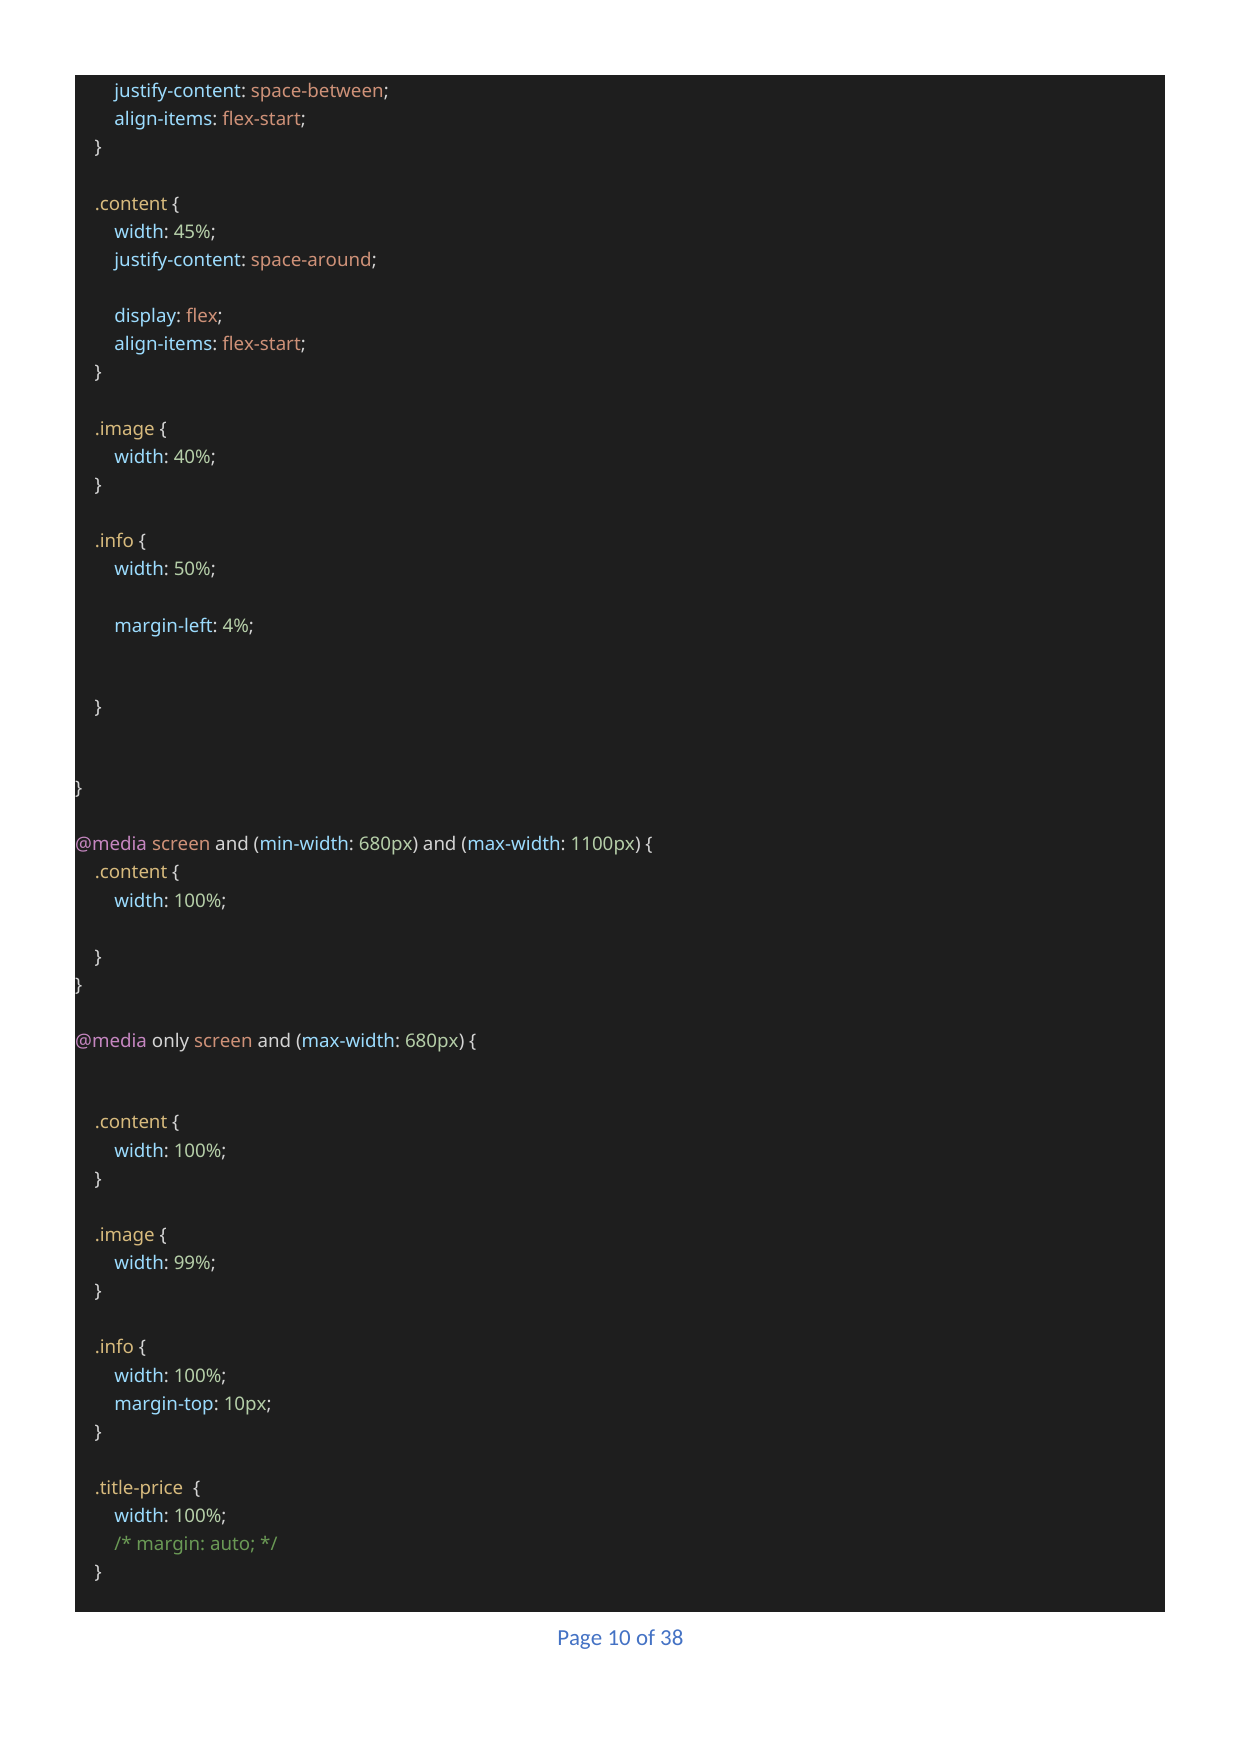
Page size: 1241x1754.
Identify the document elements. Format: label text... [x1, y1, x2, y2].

text margin-top: 10px; [75, 1387, 1165, 1416]
text .content { [75, 1106, 1165, 1134]
text } [75, 1162, 1165, 1191]
text margin-left: 4%; [75, 609, 1165, 637]
text } [75, 356, 1165, 384]
text } [75, 469, 1165, 497]
text } [75, 1416, 1165, 1444]
text } [75, 1556, 1165, 1584]
text } [75, 969, 1165, 997]
text .content { [75, 187, 1165, 216]
text width: 100%; [75, 1134, 1165, 1162]
text display: flex; [75, 300, 1165, 328]
text justify-content: space-around; [75, 244, 1165, 272]
text width: 45%; [75, 216, 1165, 244]
text .info { [75, 1331, 1165, 1359]
text .content { [75, 856, 1165, 884]
text } [75, 772, 1165, 800]
text align-items: flex-start; [75, 328, 1165, 356]
text /* margin: auto; */ [75, 1528, 1165, 1556]
text justify-content: space-between; [75, 75, 1165, 103]
text width: 50%; [75, 553, 1165, 581]
text align-items: flex-start; [75, 103, 1165, 131]
text } [75, 691, 1165, 719]
text } [75, 1275, 1165, 1303]
text @media screen and (min-width: 680px) and (max-width: 1100px) { [75, 828, 1165, 856]
text width: 40%; [75, 441, 1165, 469]
text .title-price { [75, 1472, 1165, 1500]
text } [75, 131, 1165, 159]
text .info { [75, 525, 1165, 553]
text width: 100%; [75, 1359, 1165, 1387]
text width: 100%; [75, 884, 1165, 912]
text width: 99%; [75, 1247, 1165, 1275]
text .image { [75, 412, 1165, 441]
text } [75, 941, 1165, 969]
text .image { [75, 1219, 1165, 1247]
text @media only screen and (max-width: 680px) { [75, 1025, 1165, 1053]
text width: 100%; [75, 1500, 1165, 1528]
